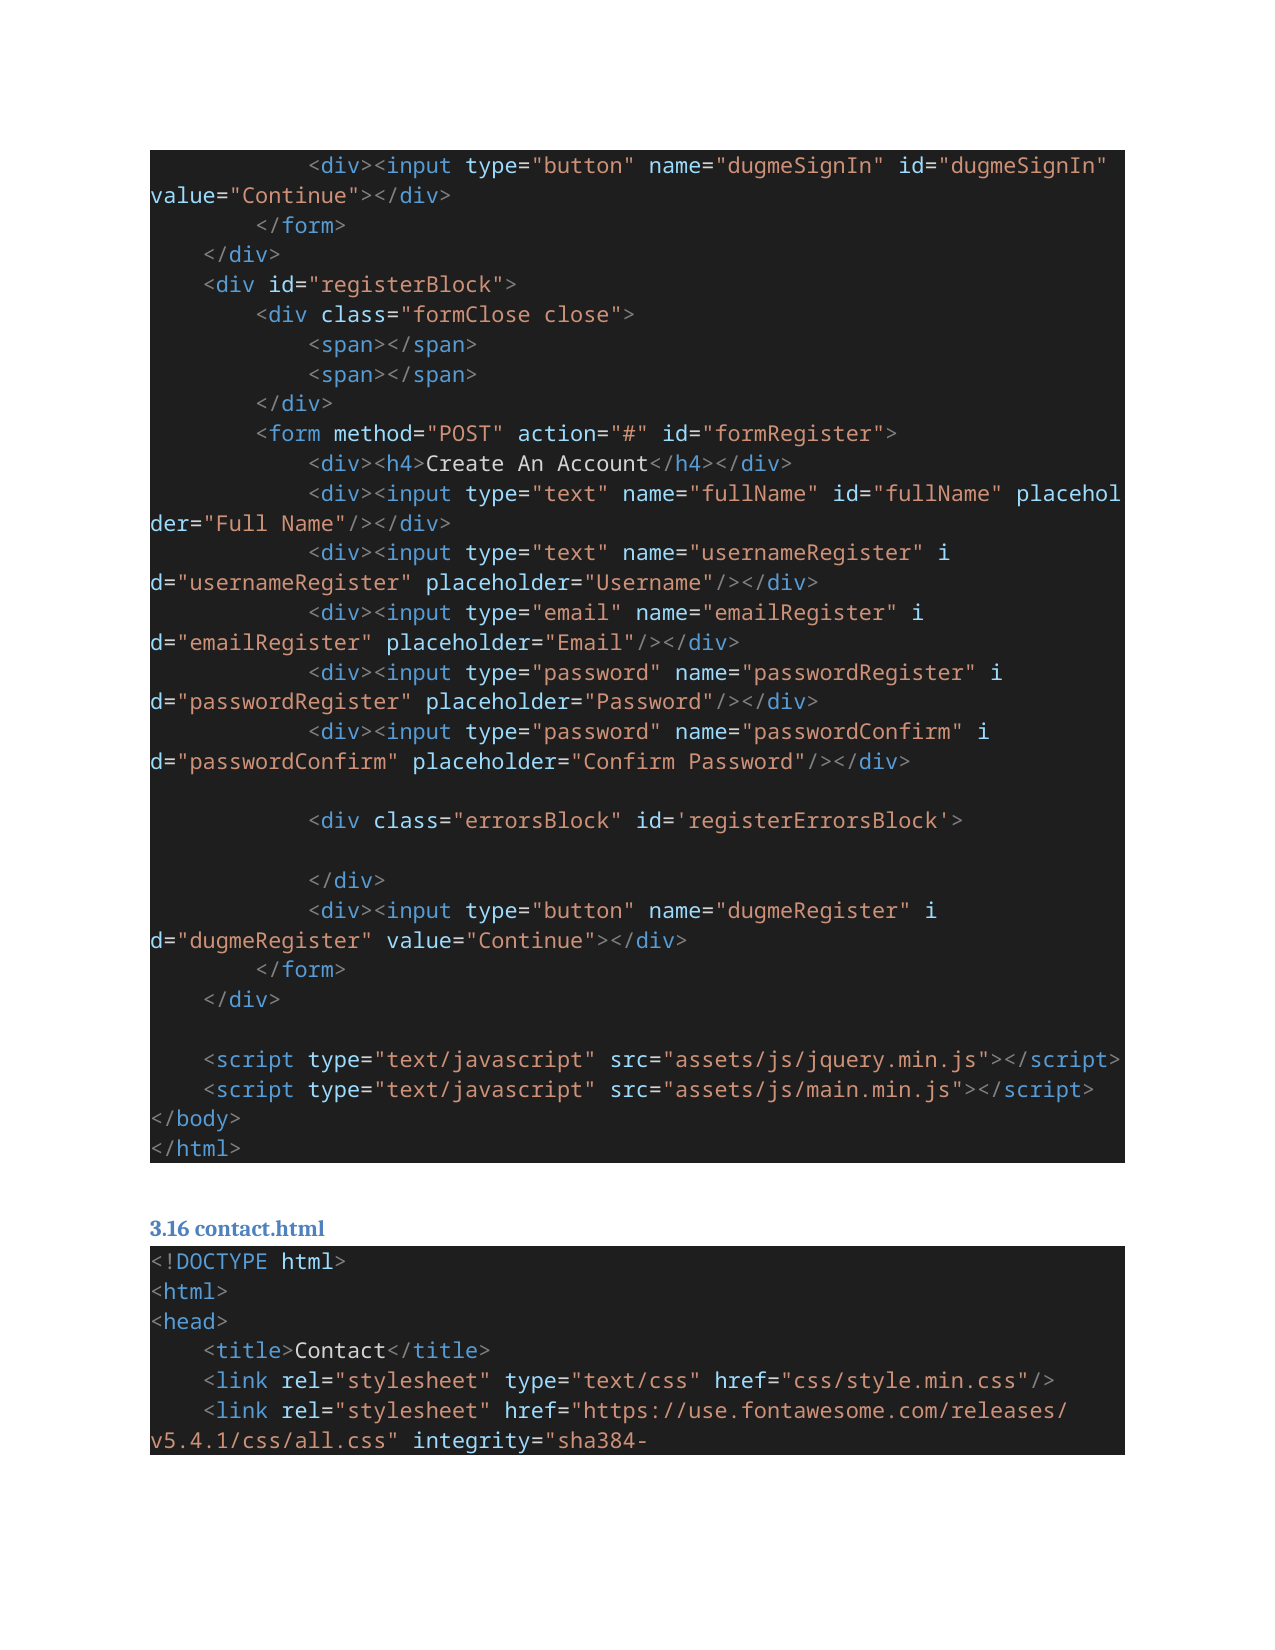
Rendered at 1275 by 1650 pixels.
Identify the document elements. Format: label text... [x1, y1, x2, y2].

text <!DOCTYPE html> [150, 1246, 1125, 1276]
text <div class="errorsBlock" id='registerErrorsBlock'> [150, 805, 1125, 835]
text <div><input type="password" name="passwordRegister" id="passwordRegister" placeholder="Password"/></div> [150, 656, 1125, 716]
text <html> [150, 1276, 1125, 1306]
text </html> [150, 1133, 1125, 1163]
text <form method="POST" action="#" id="formRegister"> [150, 418, 1125, 448]
text <script type="text/javascript" src="assets/js/main.min.js"></script> [150, 1073, 1125, 1103]
text <head> [150, 1306, 1125, 1336]
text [150, 1395, 1125, 1455]
text </body> [150, 1103, 1125, 1133]
text <div><input type="button" name="dugmeRegister" id="dugmeRegister" value="Continue"></div> [150, 895, 1125, 954]
text <div><input type="password" name="passwordConfirm" id="passwordConfirm" placeholder="Confirm Password"/></div> [150, 716, 1125, 776]
text <div><input type="button" name="dugmeSignIn" id="dugmeSignIn" value="Continue"></div> [150, 150, 1125, 209]
text </div> [150, 239, 1125, 269]
text <div><input type="email" name="emailRegister" id="emailRegister" placeholder="Email"/></div> [150, 597, 1125, 656]
subtitle 3.16 contact.html [150, 1216, 1125, 1242]
text <span></span> [150, 329, 1125, 358]
text <div id="registerBlock"> [150, 269, 1125, 299]
text <span></span> [150, 358, 1125, 388]
text </div> [150, 388, 1125, 418]
text <div><h4>Create An Account</h4></div> [150, 448, 1125, 478]
text <title>Contact</title> [150, 1336, 1125, 1365]
text </form> [150, 954, 1125, 984]
text <div><input type="text" name="fullName" id="fullName" placeholder="Full Name"/></div> [150, 478, 1125, 537]
text <script type="text/javascript" src="assets/js/jquery.min.js"></script> [150, 1044, 1125, 1073]
text <div><input type="text" name="usernameRegister" id="usernameRegister" placeholder="Username"/></div> [150, 537, 1125, 597]
text <link rel="stylesheet" type="text/css" href="css/style.min.css"/> [150, 1365, 1125, 1395]
text </div> [150, 984, 1125, 1014]
text </div> [150, 865, 1125, 895]
text <div class="formClose close"> [150, 299, 1125, 329]
text </form> [150, 209, 1125, 239]
